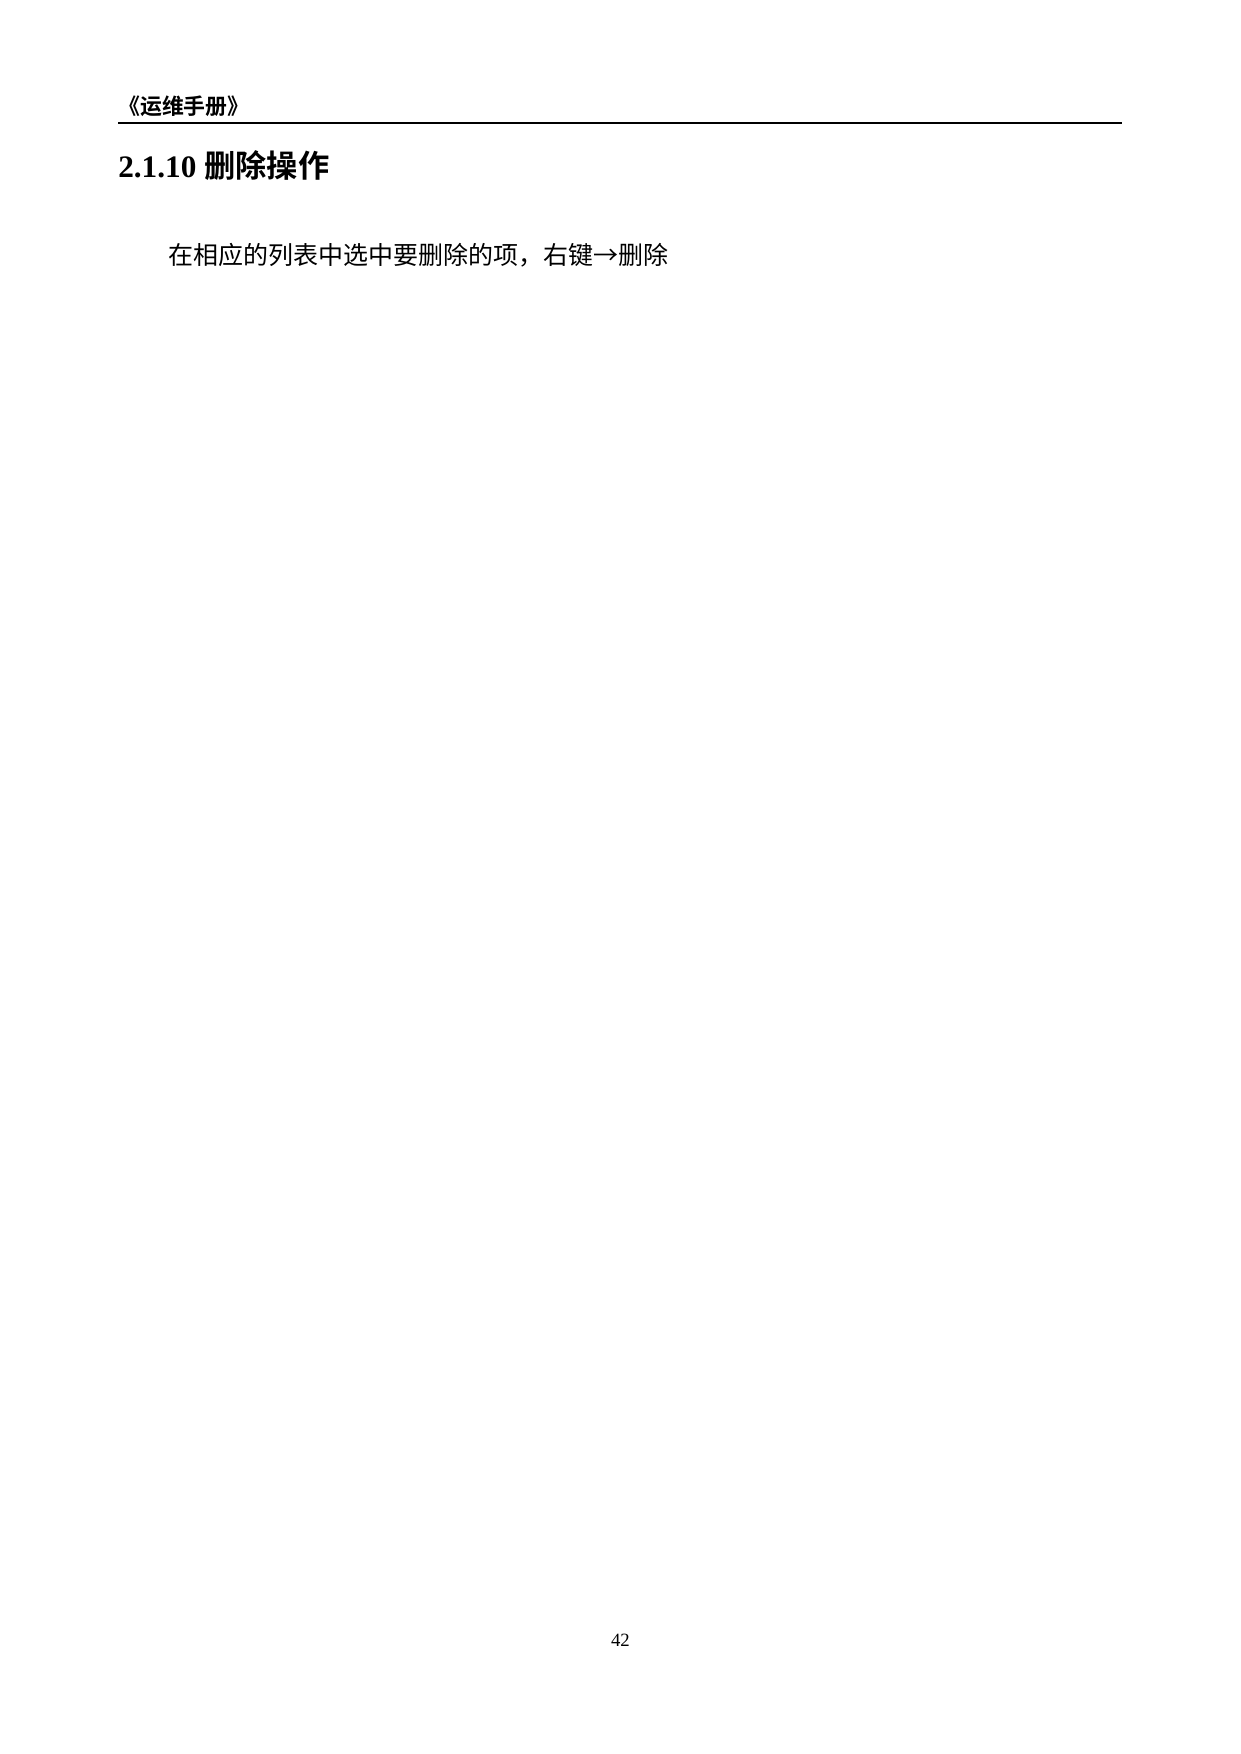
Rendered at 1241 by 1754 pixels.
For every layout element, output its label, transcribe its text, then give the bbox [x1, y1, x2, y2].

subtitle 2.1.10 删除操作 [118, 129, 1122, 197]
text 在相应的列表中选中要删除的项，右键→删除 [118, 220, 1122, 288]
